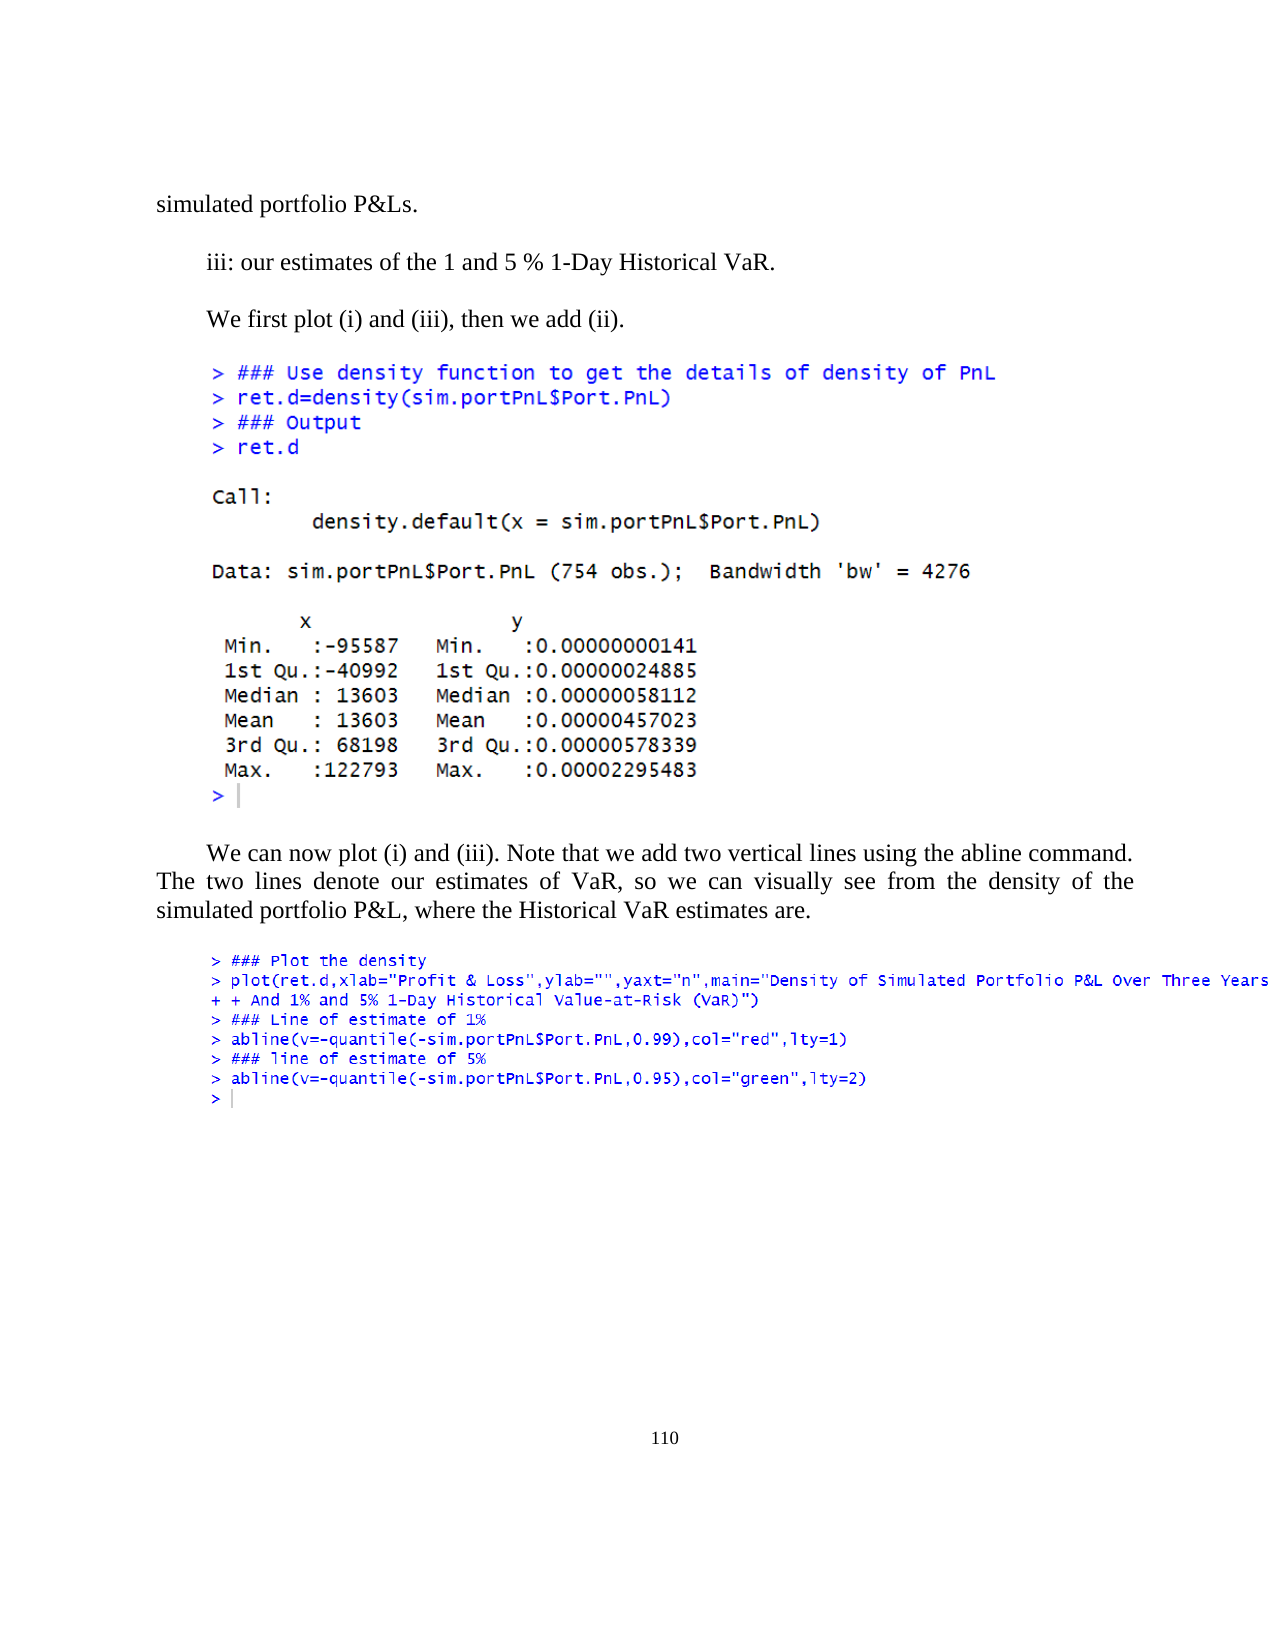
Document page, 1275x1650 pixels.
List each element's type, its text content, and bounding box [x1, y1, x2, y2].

text iii: our estimates of the 1 and 5 % 1-Day Historical VaR. [156, 247, 1135, 276]
text We can now plot (i) and (iii). Note that we add two vertical lines using the abline command. The two lines denote our estimates of VaR, so we can visually see from the density of the simulated portfolio P&L, where the Historical VaR estimates are. [156, 838, 1135, 924]
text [156, 189, 1135, 218]
picture [206, 362, 998, 809]
text We first plot (i) and (iii), then we add (ii). [156, 304, 1135, 333]
picture [206, 952, 1275, 1108]
